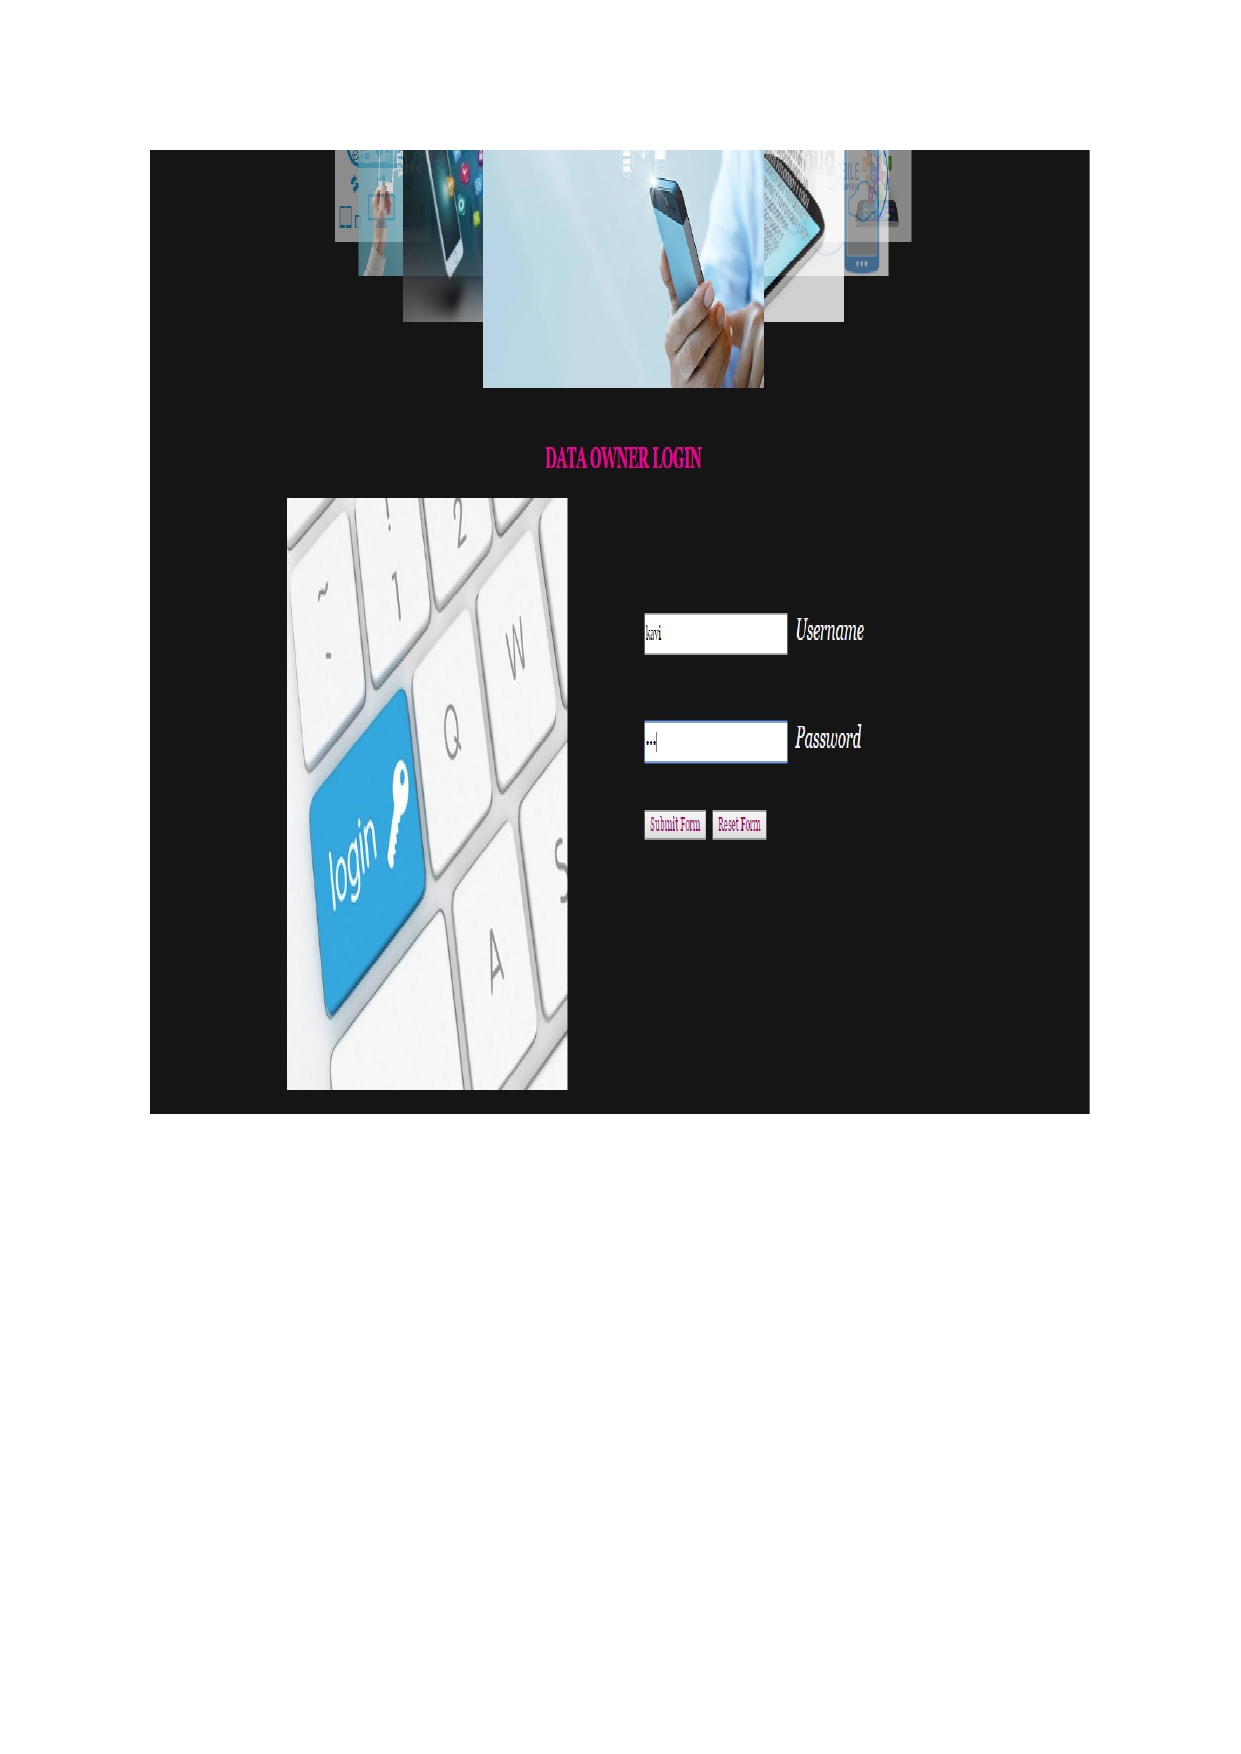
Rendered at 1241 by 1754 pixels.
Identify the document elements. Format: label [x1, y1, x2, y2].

picture [150, 150, 1090, 1114]
